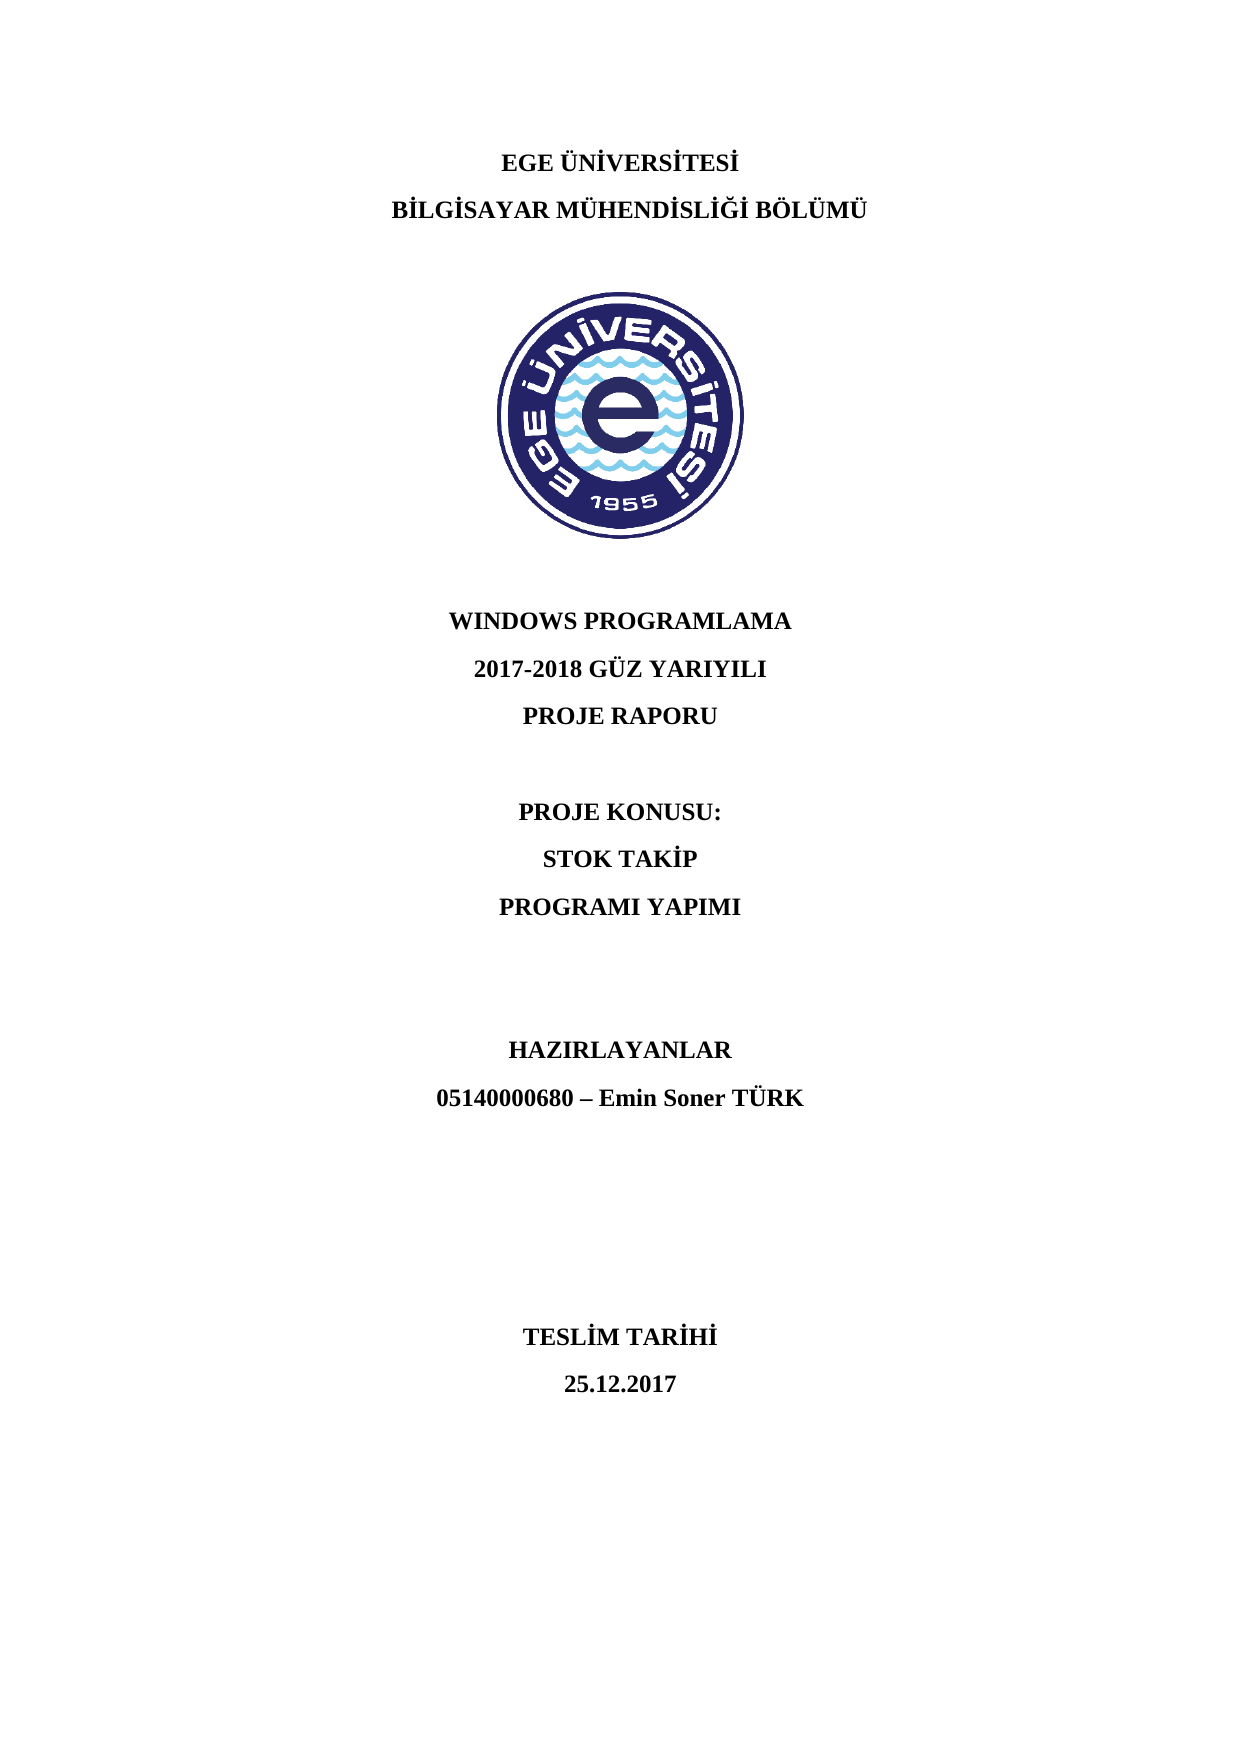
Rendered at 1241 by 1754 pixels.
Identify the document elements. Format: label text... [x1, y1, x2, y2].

text PROGRAMI YAPIMI [148, 892, 1093, 921]
text PROJE RAPORU [148, 701, 1093, 730]
text 05140000680 – Emin Soner TÜRK [148, 1083, 1093, 1112]
text 25.12.2017 [148, 1369, 1093, 1398]
text HAZIRLAYANLAR [148, 1035, 1093, 1064]
picture [495, 290, 745, 540]
text 2017-2018 GÜZ YARIYILI [148, 654, 1093, 682]
text WINDOWS PROGRAMLAMA [148, 606, 1093, 635]
text BİLGİSAYAR MÜHENDİSLİĞİ BÖLÜMÜ [148, 195, 1093, 224]
text EGE ÜNİVERSİTESİ [148, 148, 1093, 176]
text STOK TAKİP [148, 844, 1093, 873]
text PROJE KONUSU: [148, 797, 1093, 826]
text TESLİM TARİHİ [148, 1322, 1093, 1350]
